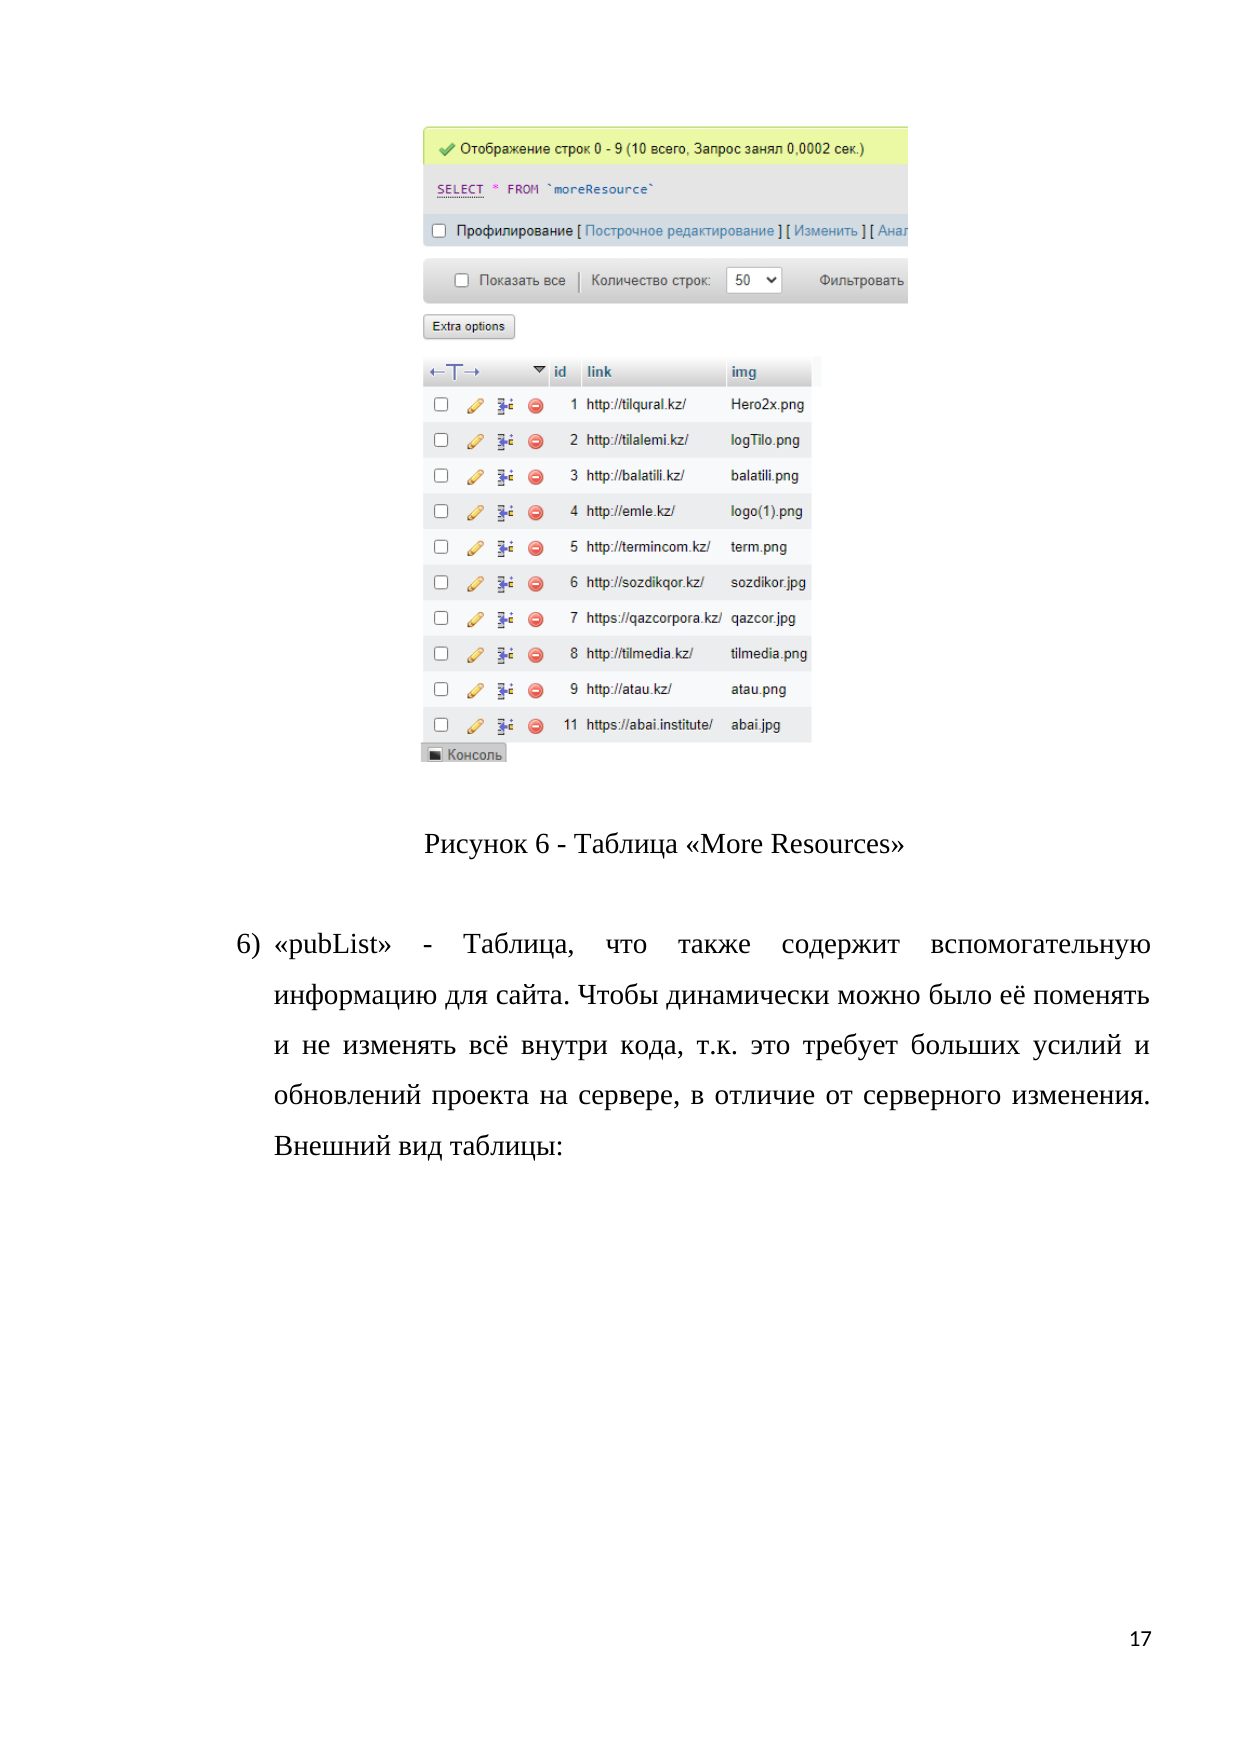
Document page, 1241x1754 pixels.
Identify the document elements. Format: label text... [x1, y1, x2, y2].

list «pubList» - Таблица, что также содержит вспомогательную информацию для сайта. Чтобы динамически можно было её поменять и не изменять всё внутри кода, т.к. это требует больших усилий и обновлений проекта на сервере, в отличие от серверного изменения. Внешний вид таблицы: [236, 927, 1152, 1161]
list Рисунок 6 - Таблица «More Resources» [177, 826, 1152, 859]
picture [420, 118, 908, 762]
